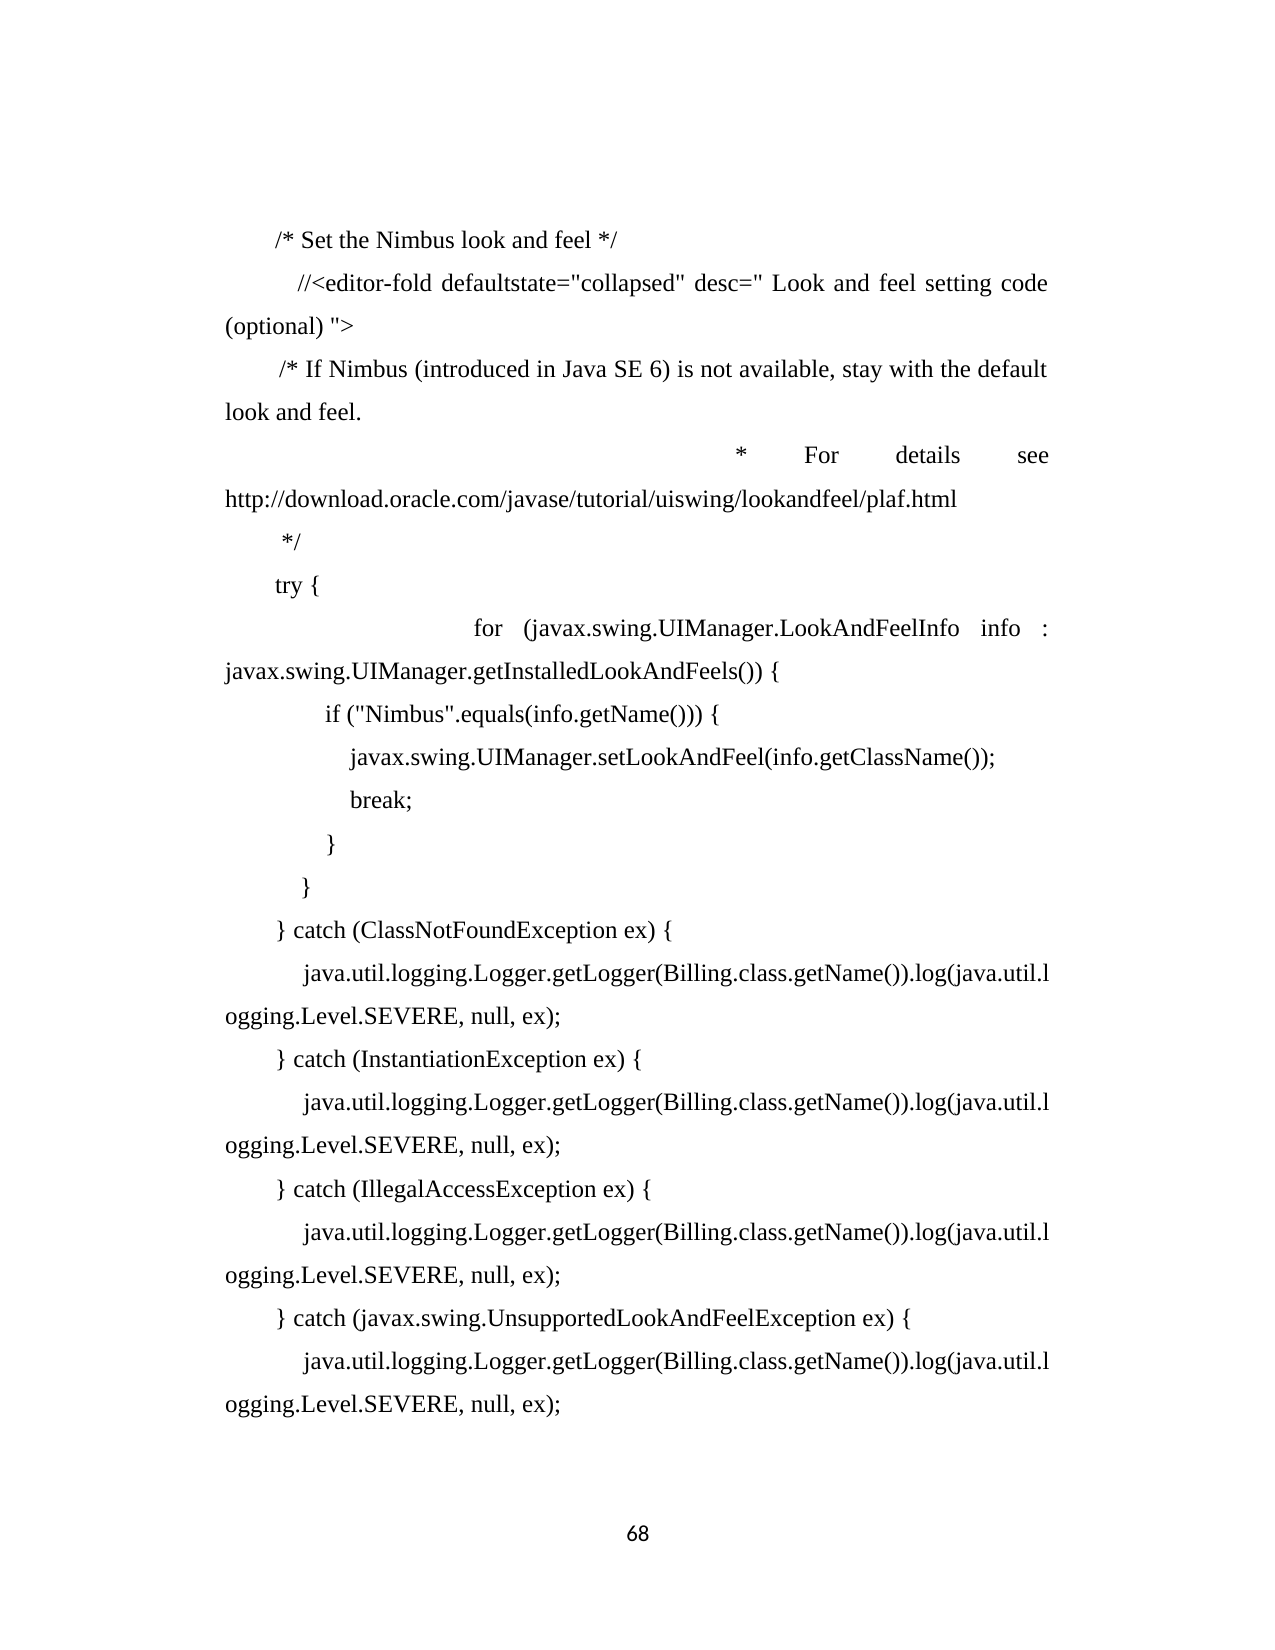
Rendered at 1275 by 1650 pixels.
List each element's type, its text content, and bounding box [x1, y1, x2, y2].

text java.util.logging.Logger.getLogger(Billing.class.getName()).log(java.util.logging.Level.SEVERE, null, ex); [225, 958, 1050, 1030]
text * For details see http://download.oracle.com/javase/tutorial/uiswing/lookandfeel/plaf.html [225, 441, 1050, 512]
text for (javax.swing.UIManager.LookAndFeelInfo info : javax.swing.UIManager.getInstalledLookAndFeels()) { [225, 613, 1050, 685]
text if ("Nimbus".equals(info.getName())) { [225, 699, 1050, 728]
text try { [225, 570, 1050, 599]
text */ [225, 527, 1050, 556]
text break; [225, 786, 1050, 814]
text } catch (javax.swing.UnsupportedLookAndFeelException ex) { [225, 1303, 1050, 1332]
text java.util.logging.Logger.getLogger(Billing.class.getName()).log(java.util.logging.Level.SEVERE, null, ex); [225, 1087, 1050, 1159]
text } catch (IllegalAccessException ex) { [225, 1174, 1050, 1202]
text /* Set the Nimbus look and feel */ [225, 225, 1050, 254]
text java.util.logging.Logger.getLogger(Billing.class.getName()).log(java.util.logging.Level.SEVERE, null, ex); [225, 1346, 1050, 1418]
text javax.swing.UIManager.setLookAndFeel(info.getClassName()); [225, 742, 1050, 771]
text //<editor-fold defaultstate="collapsed" desc=" Look and feel setting code (optional) "> [225, 268, 1050, 340]
text } [225, 872, 1050, 901]
text } catch (InstantiationException ex) { [225, 1044, 1050, 1073]
text } catch (ClassNotFoundException ex) { [225, 915, 1050, 944]
text /* If Nimbus (introduced in Java SE 6) is not available, stay with the default look and feel. [225, 354, 1050, 426]
text } [225, 829, 1050, 857]
text java.util.logging.Logger.getLogger(Billing.class.getName()).log(java.util.logging.Level.SEVERE, null, ex); [225, 1217, 1050, 1289]
